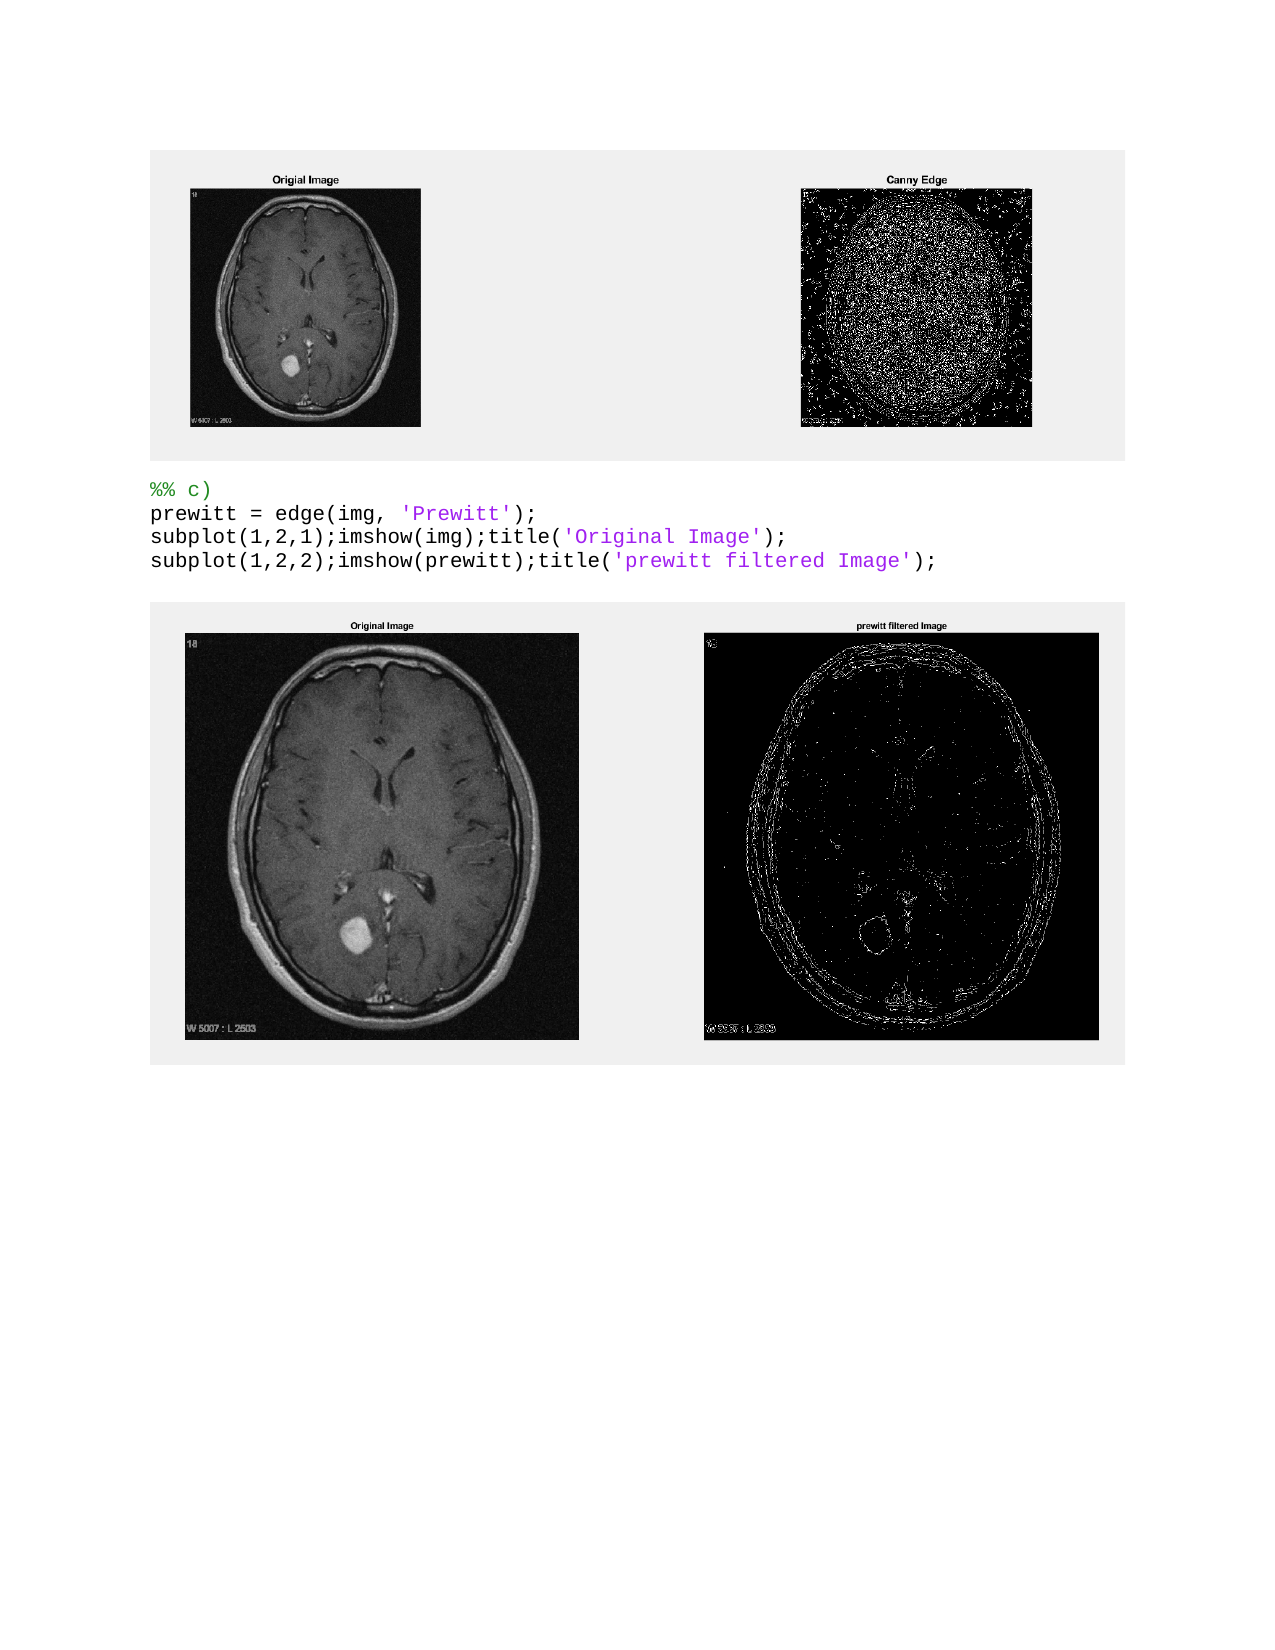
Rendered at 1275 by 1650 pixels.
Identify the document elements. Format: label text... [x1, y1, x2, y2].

text subplot(1,2,1);imshow(img);title('Original Image'); [150, 526, 1125, 550]
text %% c) [150, 479, 1125, 503]
picture [150, 150, 1125, 461]
text subplot(1,2,2);imshow(prewitt);title('prewitt filtered Image'); [150, 550, 1125, 574]
picture [150, 602, 1125, 1065]
text prewitt = edge(img, 'Prewitt'); [150, 503, 1125, 526]
